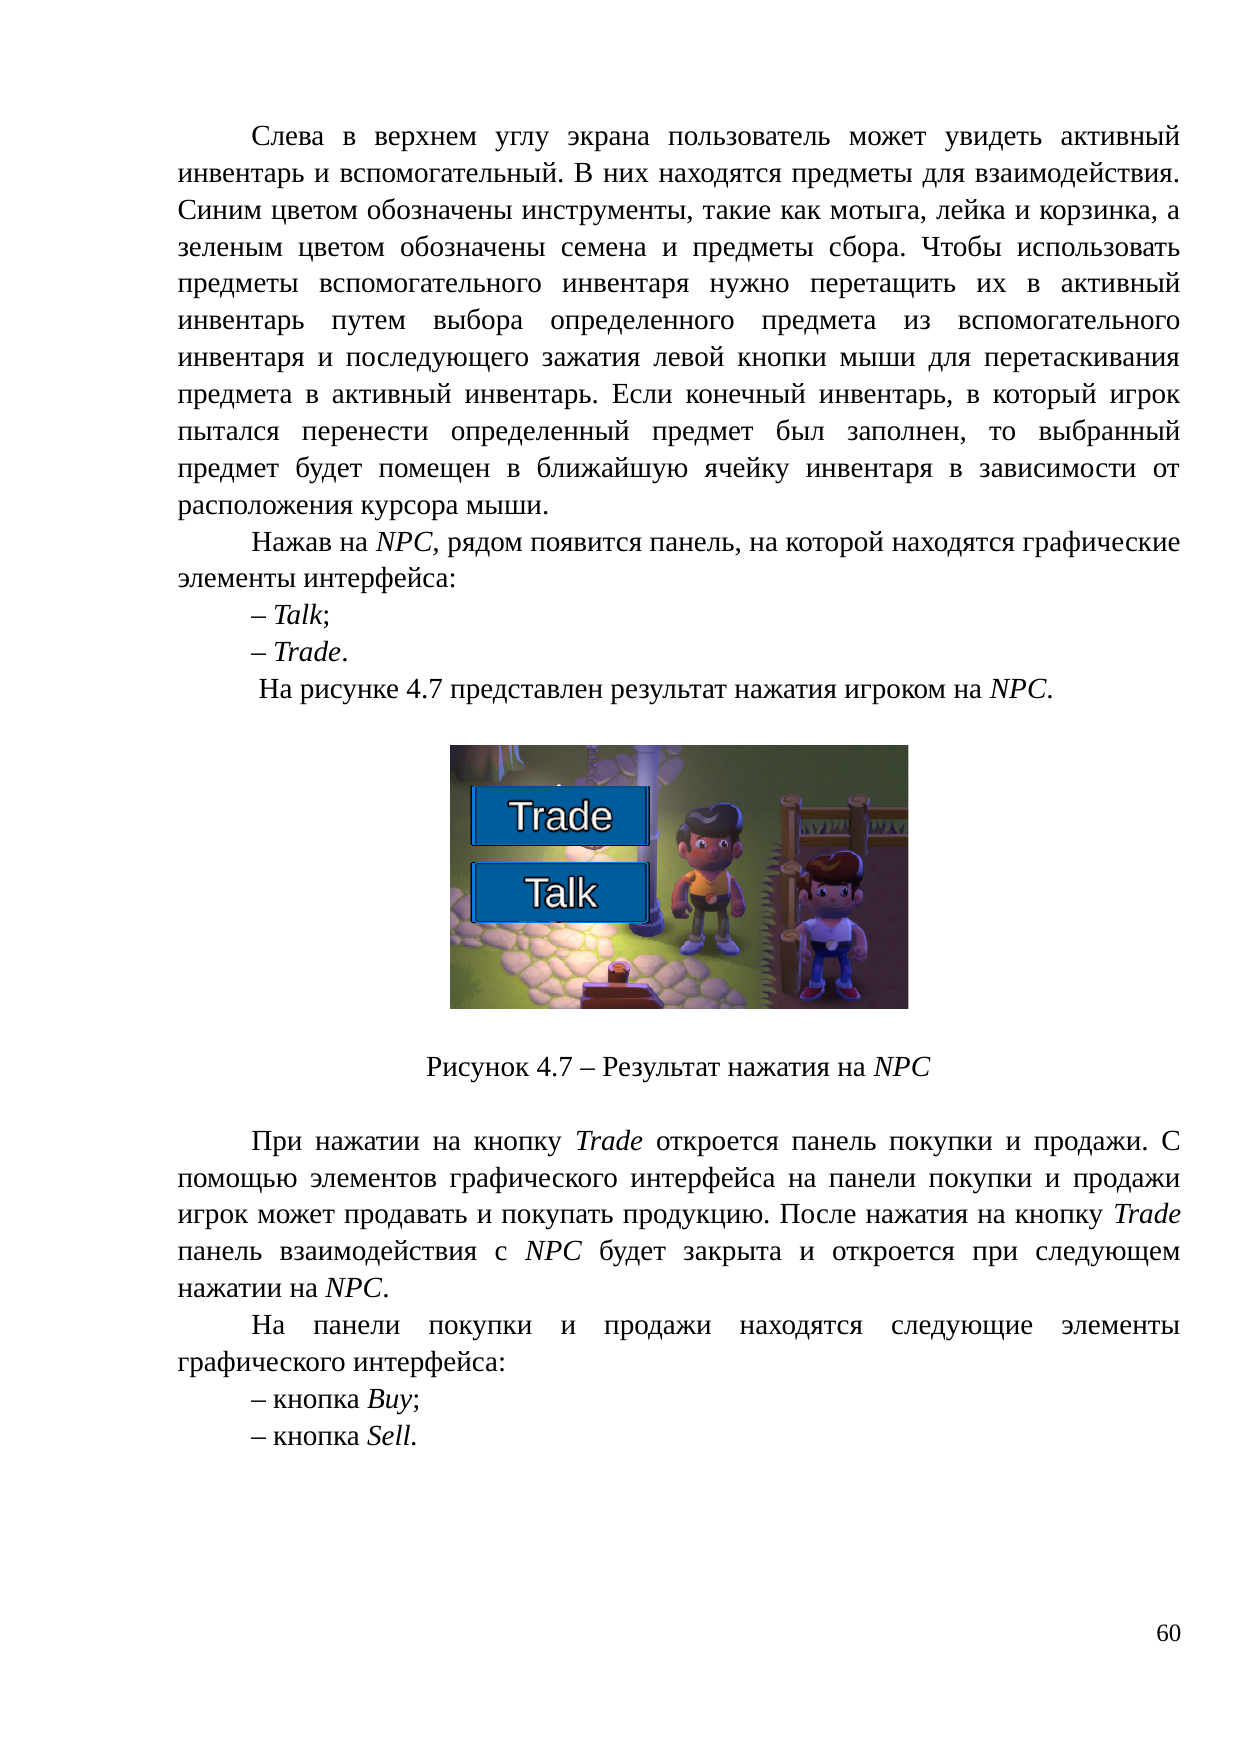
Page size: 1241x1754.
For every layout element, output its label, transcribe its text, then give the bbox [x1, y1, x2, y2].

text – Trade. [177, 634, 1181, 668]
text Нажав на NPC, рядом появится панель, на которой находятся графические элементы интерфейса: [177, 524, 1181, 594]
text – Talk; [177, 597, 1181, 631]
text На рисунке 4.7 представлен результат нажатия игроком на NPC. [177, 671, 1181, 705]
picture [450, 745, 909, 1009]
text При нажатии на кнопку Trade откроется панель покупки и продажи. С помощью элементов графического интерфейса на панели покупки и продажи игрок может продавать и покупать продукцию. После нажатия на кнопку Trade панель взаимодействия с NPC будет закрыта и откроется при следующем нажатии на NPC. [177, 1123, 1181, 1304]
text – кнопка Sell. [177, 1418, 1181, 1451]
text – кнопка Buy; [177, 1381, 1181, 1414]
text На панели покупки и продажи находятся следующие элементы графического интерфейса: [177, 1307, 1181, 1378]
text Слева в верхнем углу экрана пользователь может увидеть активный инвентарь и вспомогательный. В них находятся предметы для взаимодействия. Синим цветом обозначены инструменты, такие как мотыга, лейка и корзинка, а зеленым цветом обозначены семена и предметы сбора. Чтобы использовать предметы вспомогательного инвентаря нужно перетащить их в активный инвентарь путем выбора определенного предмета из вспомогательного инвентаря и последующего зажатия левой кнопки мыши для перетаскивания предмета в активный инвентарь. Если конечный инвентарь, в который игрок пытался перенести определенный предмет был заполнен, то выбранный предмет будет помещен в ближайшую ячейку инвентаря в зависимости от расположения курсора мыши. [177, 118, 1181, 520]
text Рисунок 4.7 – Результат нажатия на NPC [177, 1049, 1181, 1083]
